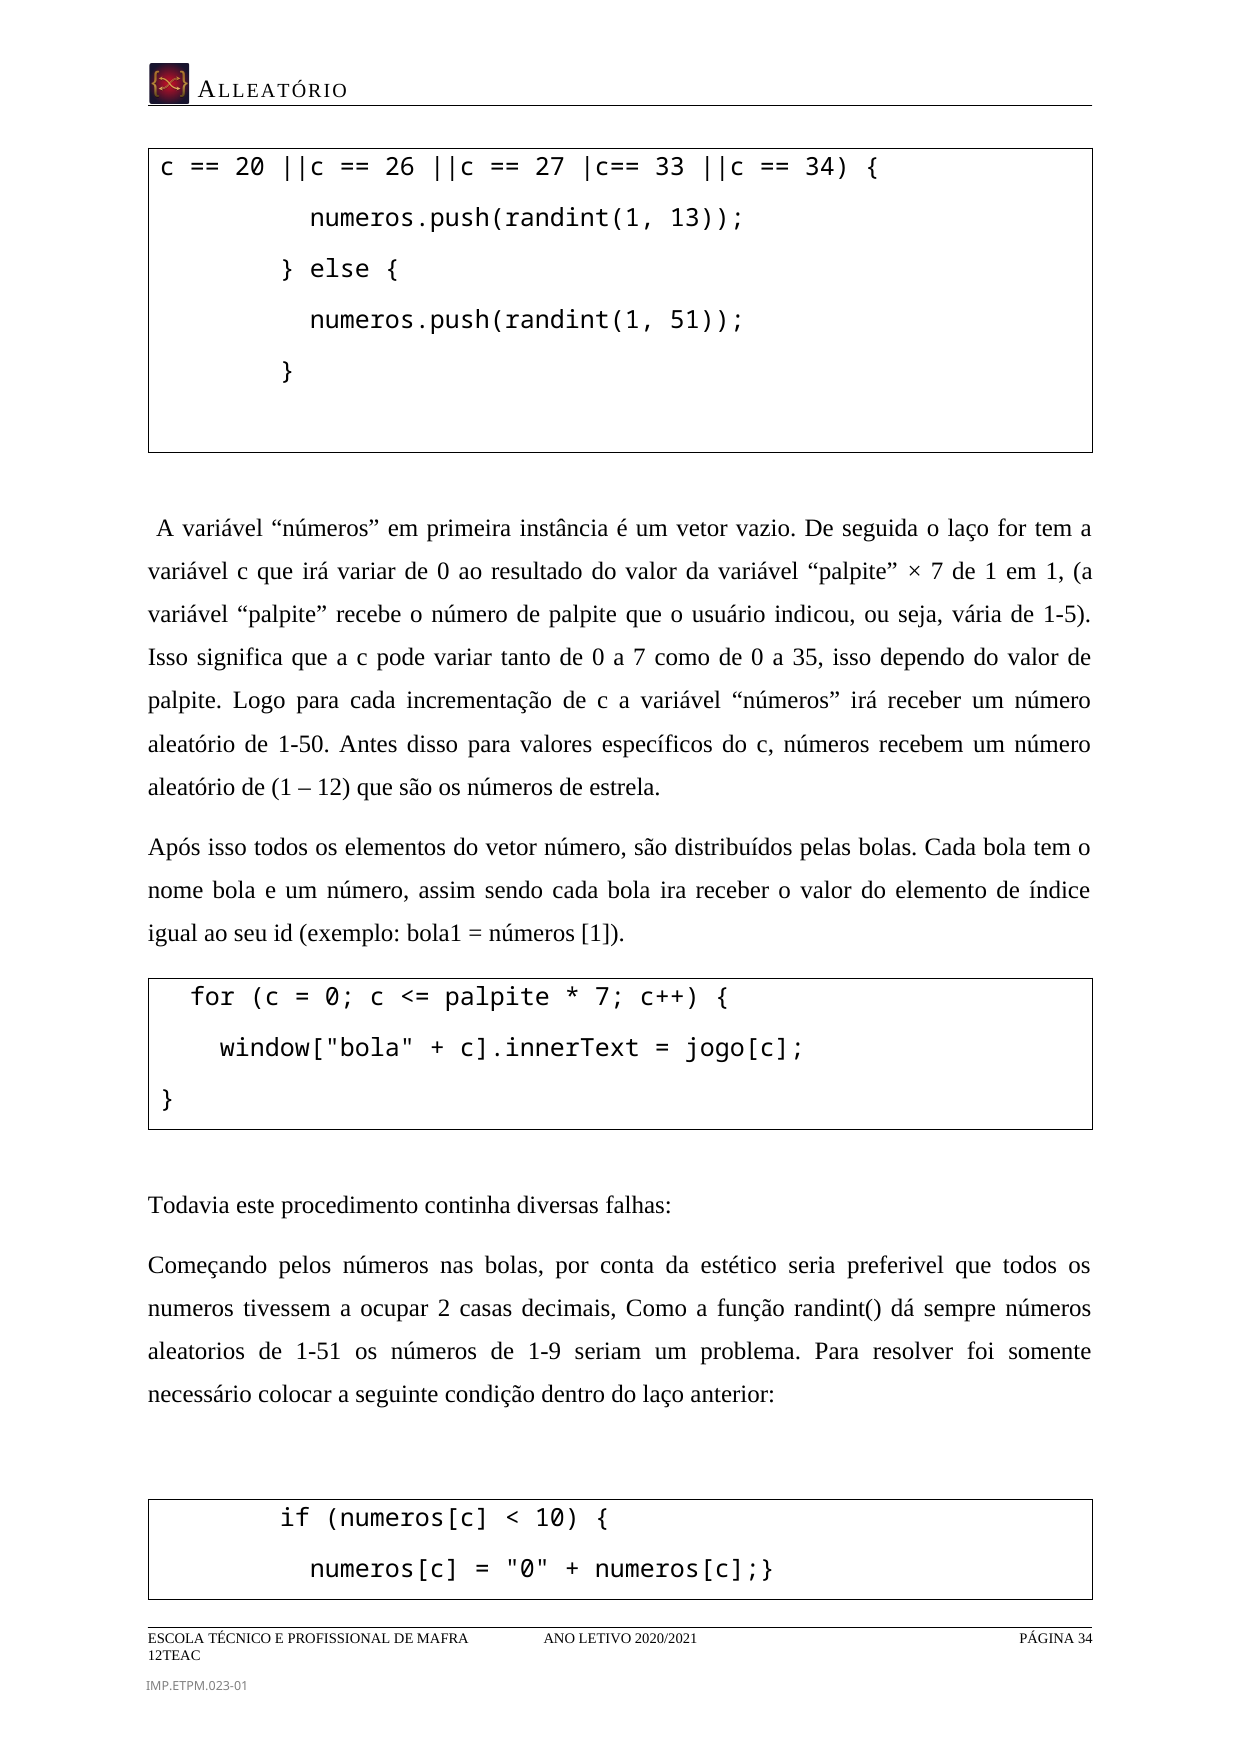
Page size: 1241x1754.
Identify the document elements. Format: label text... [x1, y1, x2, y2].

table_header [149, 149, 1092, 452]
table_header for (c = 0; c <= palpite * 7; c++) { window["bola" + c].innerText = jogo[c]; } [149, 979, 1092, 1129]
picture [149, 63, 190, 104]
table_header if (numeros[c] < 10) { numeros[c] = "0" + numeros[c];} [149, 1500, 1092, 1599]
text Todavia este procedimento continha diversas falhas: [148, 1190, 1092, 1219]
text Começando pelos números nas bolas, por conta da estético seria preferivel que todos os numeros tivessem a ocupar 2 casas decimais, Como a função randint() dá sempre números aleatorios de 1-51 os números de 1-9 seriam um problema. Para resolver foi somente necessário colocar a seguinte condição dentro do laço anterior: [148, 1250, 1092, 1408]
text A variável “números” em primeira instância é um vetor vazio. De seguida o laço for tem a variável c que irá variar de 0 ao resultado do valor da variável “palpite” × 7 de 1 em 1, (a variável “palpite” recebe o número de palpite que o usuário indicou, ou seja, vária de 1-5). Isso significa que a c pode variar tanto de 0 a 7 como de 0 a 35, isso dependo do valor de palpite. Logo para cada incrementação de c a variável “números” irá receber um número aleatório de 1-50. Antes disso para valores específicos do c, números recebem um número aleatório de (1 – 12) que são os números de estrela. [148, 513, 1092, 801]
text Após isso todos os elementos do vetor número, são distribuídos pelas bolas. Cada bola tem o nome bola e um número, assim sendo cada bola ira receber o valor do elemento de índice igual ao seu id (exemplo: bola1 = números [1]). [148, 832, 1092, 947]
